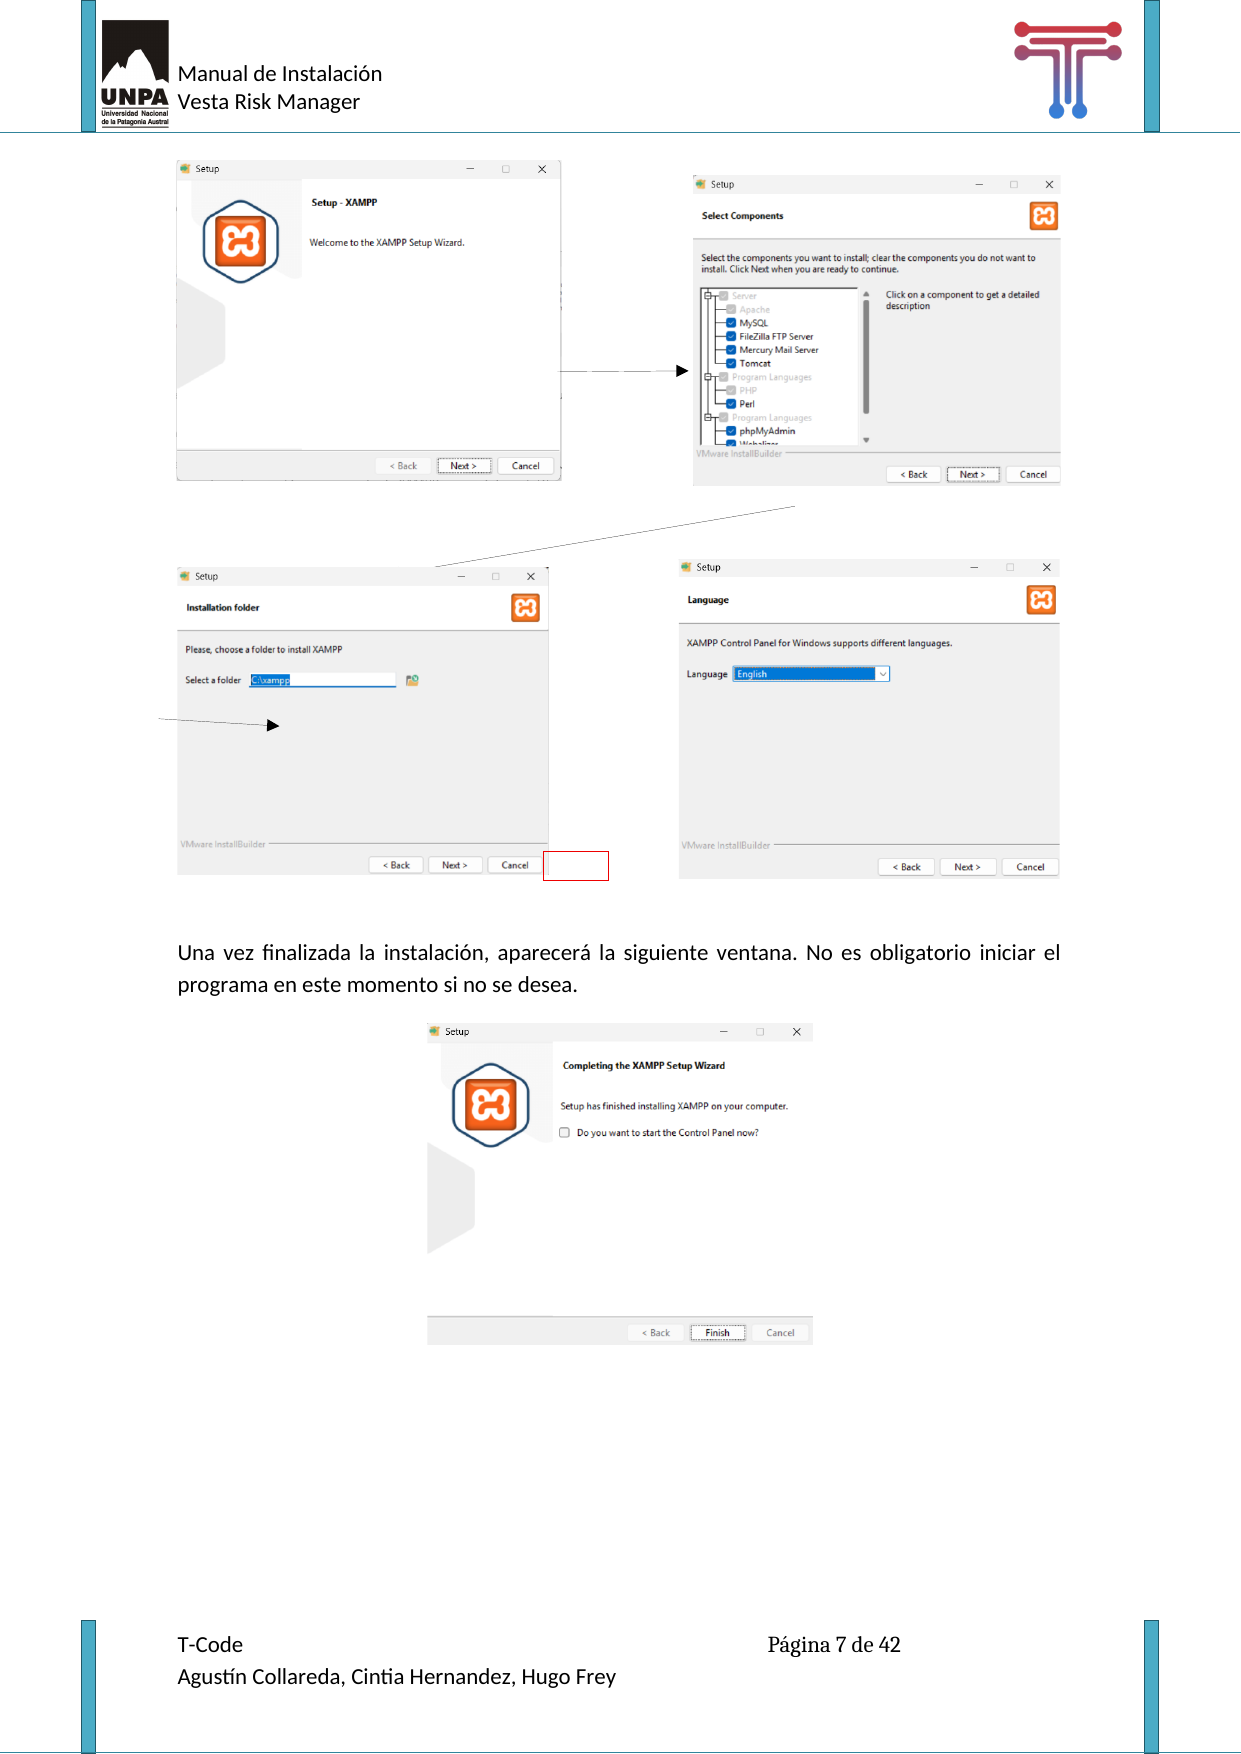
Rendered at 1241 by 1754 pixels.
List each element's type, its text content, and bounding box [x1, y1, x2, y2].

picture [1013, 18, 1123, 121]
picture [176, 160, 562, 481]
picture [427, 1023, 813, 1345]
text Una vez finalizada la instalación, aparecerá la siguiente ventana. No es obligatorio iniciar el programa en este momento si no se desea. [177, 938, 1063, 998]
picture [691, 175, 1061, 485]
picture [100, 18, 170, 129]
picture [544, 852, 549, 875]
picture [177, 567, 549, 875]
picture [678, 559, 1060, 879]
